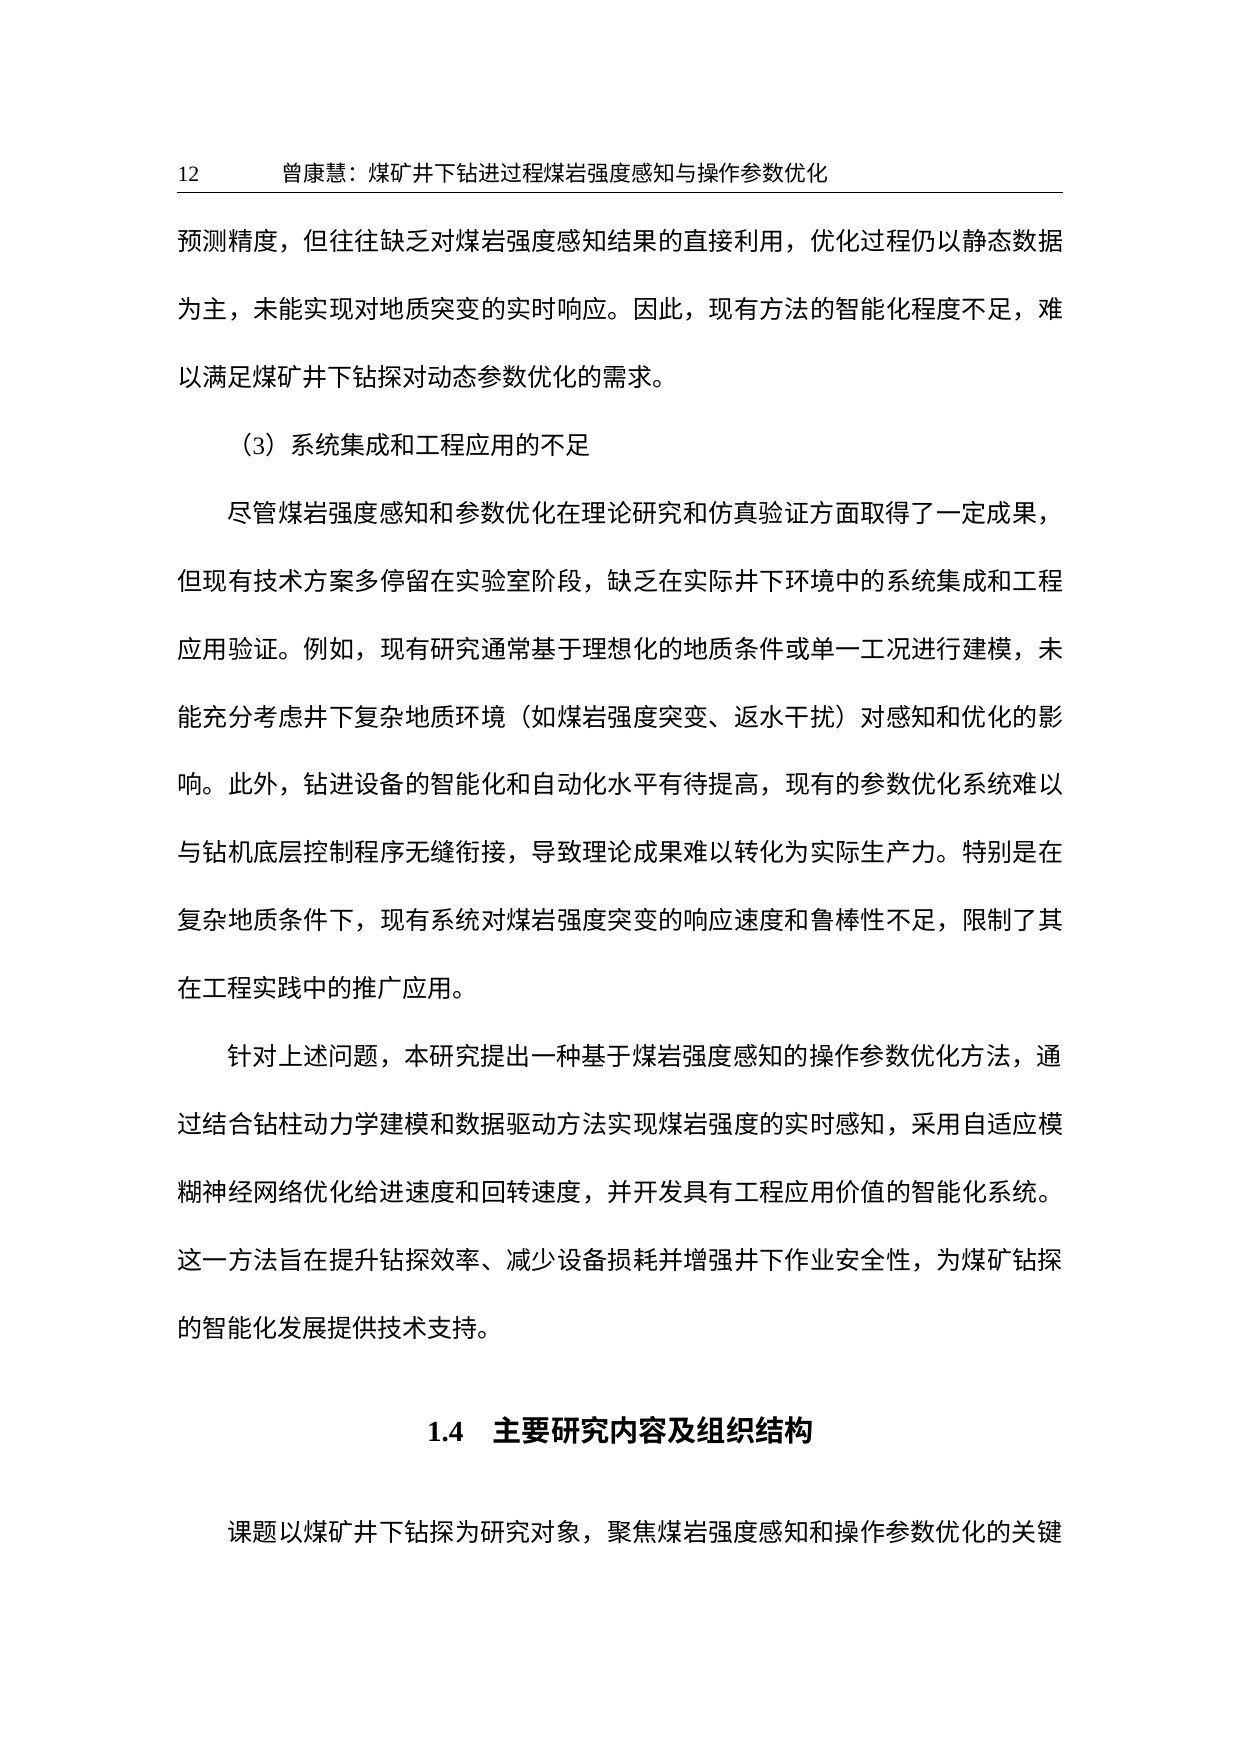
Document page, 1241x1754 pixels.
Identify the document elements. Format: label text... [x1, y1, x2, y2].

text （3）系统集成和工程应用的不足 [177, 409, 1063, 477]
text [177, 1496, 1063, 1564]
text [177, 206, 1063, 409]
text 尽管煤岩强度感知和参数优化在理论研究和仿真验证方面取得了一定成果，但现有技术方案多停留在实验室阶段，缺乏在实际井下环境中的系统集成和工程应用验证。例如，现有研究通常基于理想化的地质条件或单一工况进行建模，未能充分考虑井下复杂地质环境（如煤岩强度突变、返水干扰）对感知和优化的影响。此外，钻进设备的智能化和自动化水平有待提高，现有的参数优化系统难以与钻机底层控制程序无缝衔接，导致理论成果难以转化为实际生产力。特别是在复杂地质条件下，现有系统对煤岩强度突变的响应速度和鲁棒性不足，限制了其在工程实践中的推广应用。 [177, 477, 1063, 1021]
subtitle 1.4 主要研究内容及组织结构 [177, 1394, 1063, 1462]
text 针对上述问题，本研究提出一种基于煤岩强度感知的操作参数优化方法，通过结合钻柱动力学建模和数据驱动方法实现煤岩强度的实时感知，采用自适应模糊神经网络优化给进速度和回转速度，并开发具有工程应用价值的智能化系统。这一方法旨在提升钻探效率、减少设备损耗并增强井下作业安全性，为煤矿钻探的智能化发展提供技术支持。 [177, 1021, 1063, 1360]
